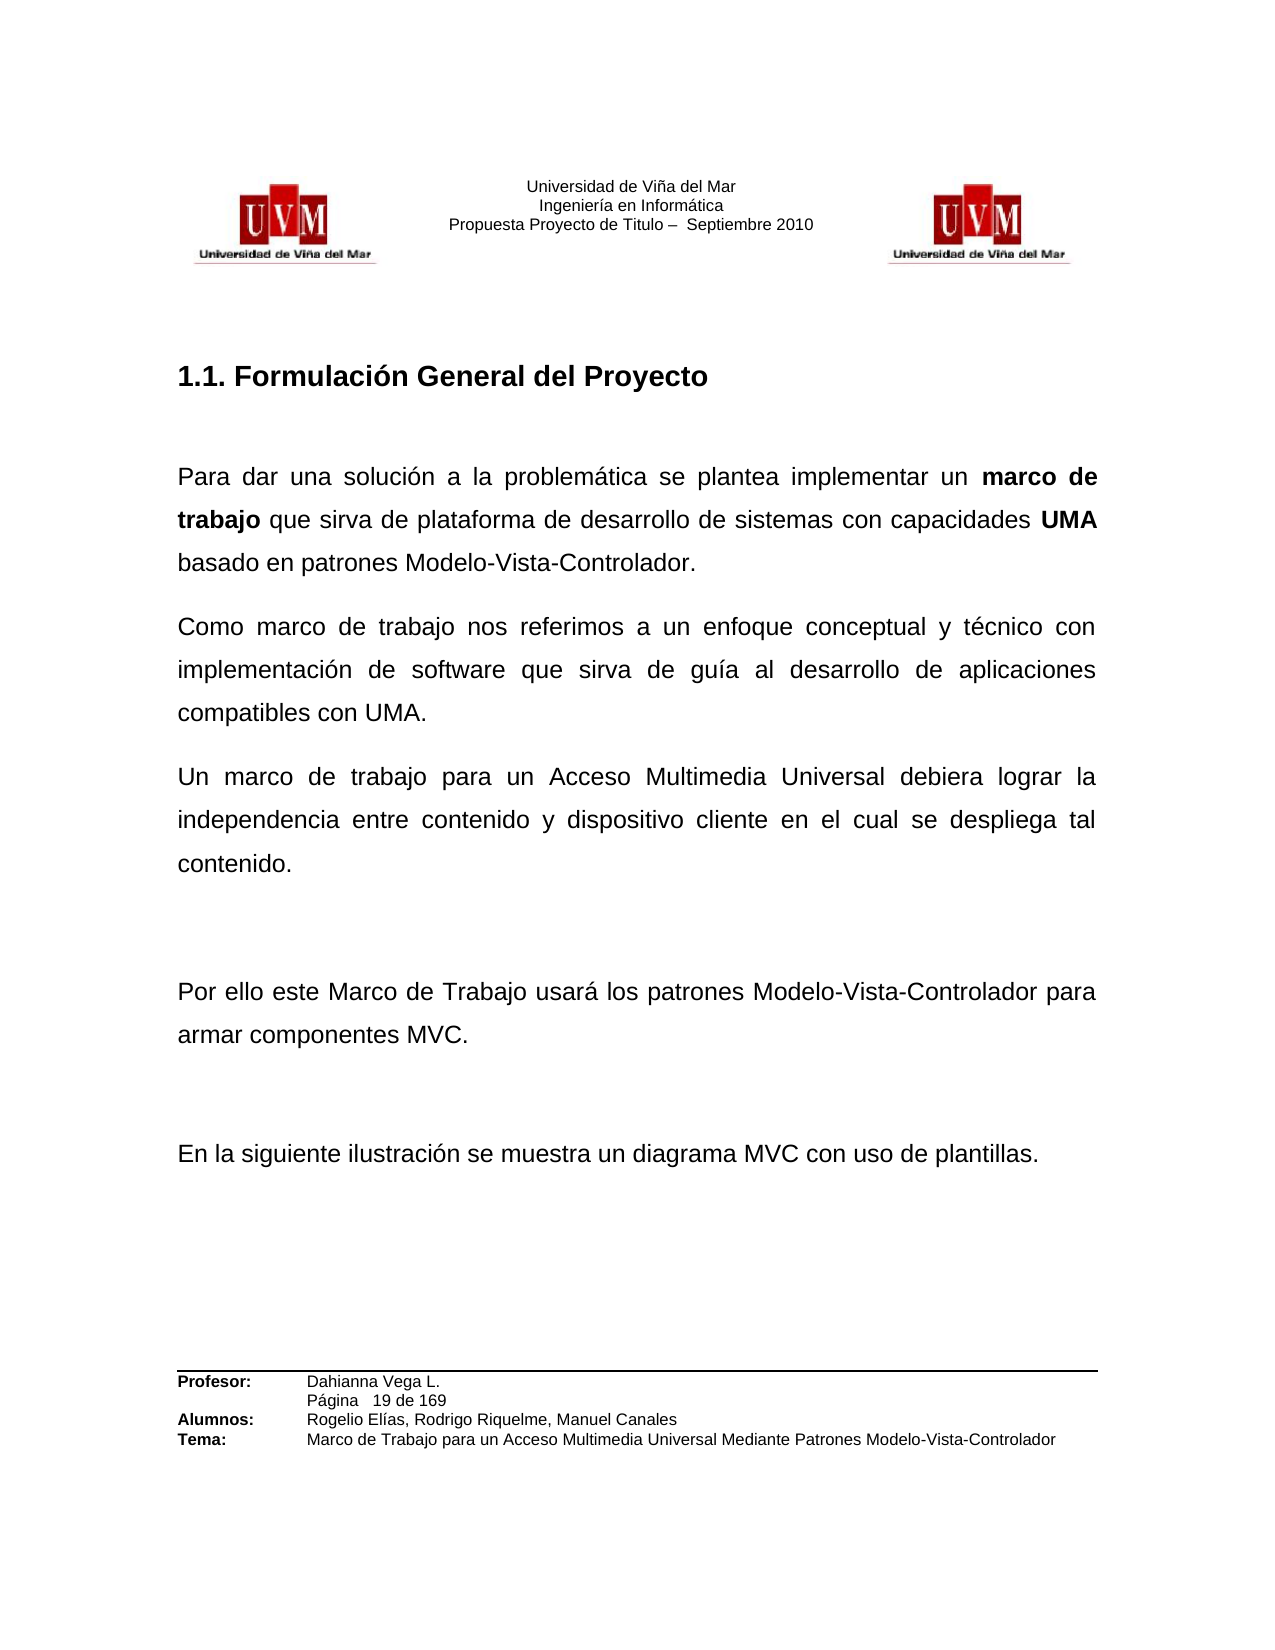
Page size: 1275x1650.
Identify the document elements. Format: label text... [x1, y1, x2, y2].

subtitle 1.1. Formulación General del Proyecto [177, 359, 1098, 392]
text Para dar una solución a la problemática se plantea implementar un marco de trabajo que sirva de plataforma de desarrollo de sistemas con capacidades UMA basado en patrones Modelo-Vista-Controlador. [177, 462, 1098, 577]
text En la siguiente ilustración se muestra un diagrama MVC con uso de plantillas. [177, 1139, 1098, 1168]
text Un marco de trabajo para un Acceso Multimedia Universal debiera lograr la independencia entre contenido y dispositivo cliente en el cual se despliega tal contenido. [177, 762, 1098, 877]
picture [177, 176, 390, 267]
picture [871, 176, 1084, 267]
text Como marco de trabajo nos referimos a un enfoque conceptual y técnico con implementación de software que sirva de guía al desarrollo de aplicaciones compatibles con UMA. [177, 612, 1098, 727]
text Por ello este Marco de Trabajo usará los patrones Modelo-Vista-Controlador para armar componentes MVC. [177, 977, 1098, 1048]
